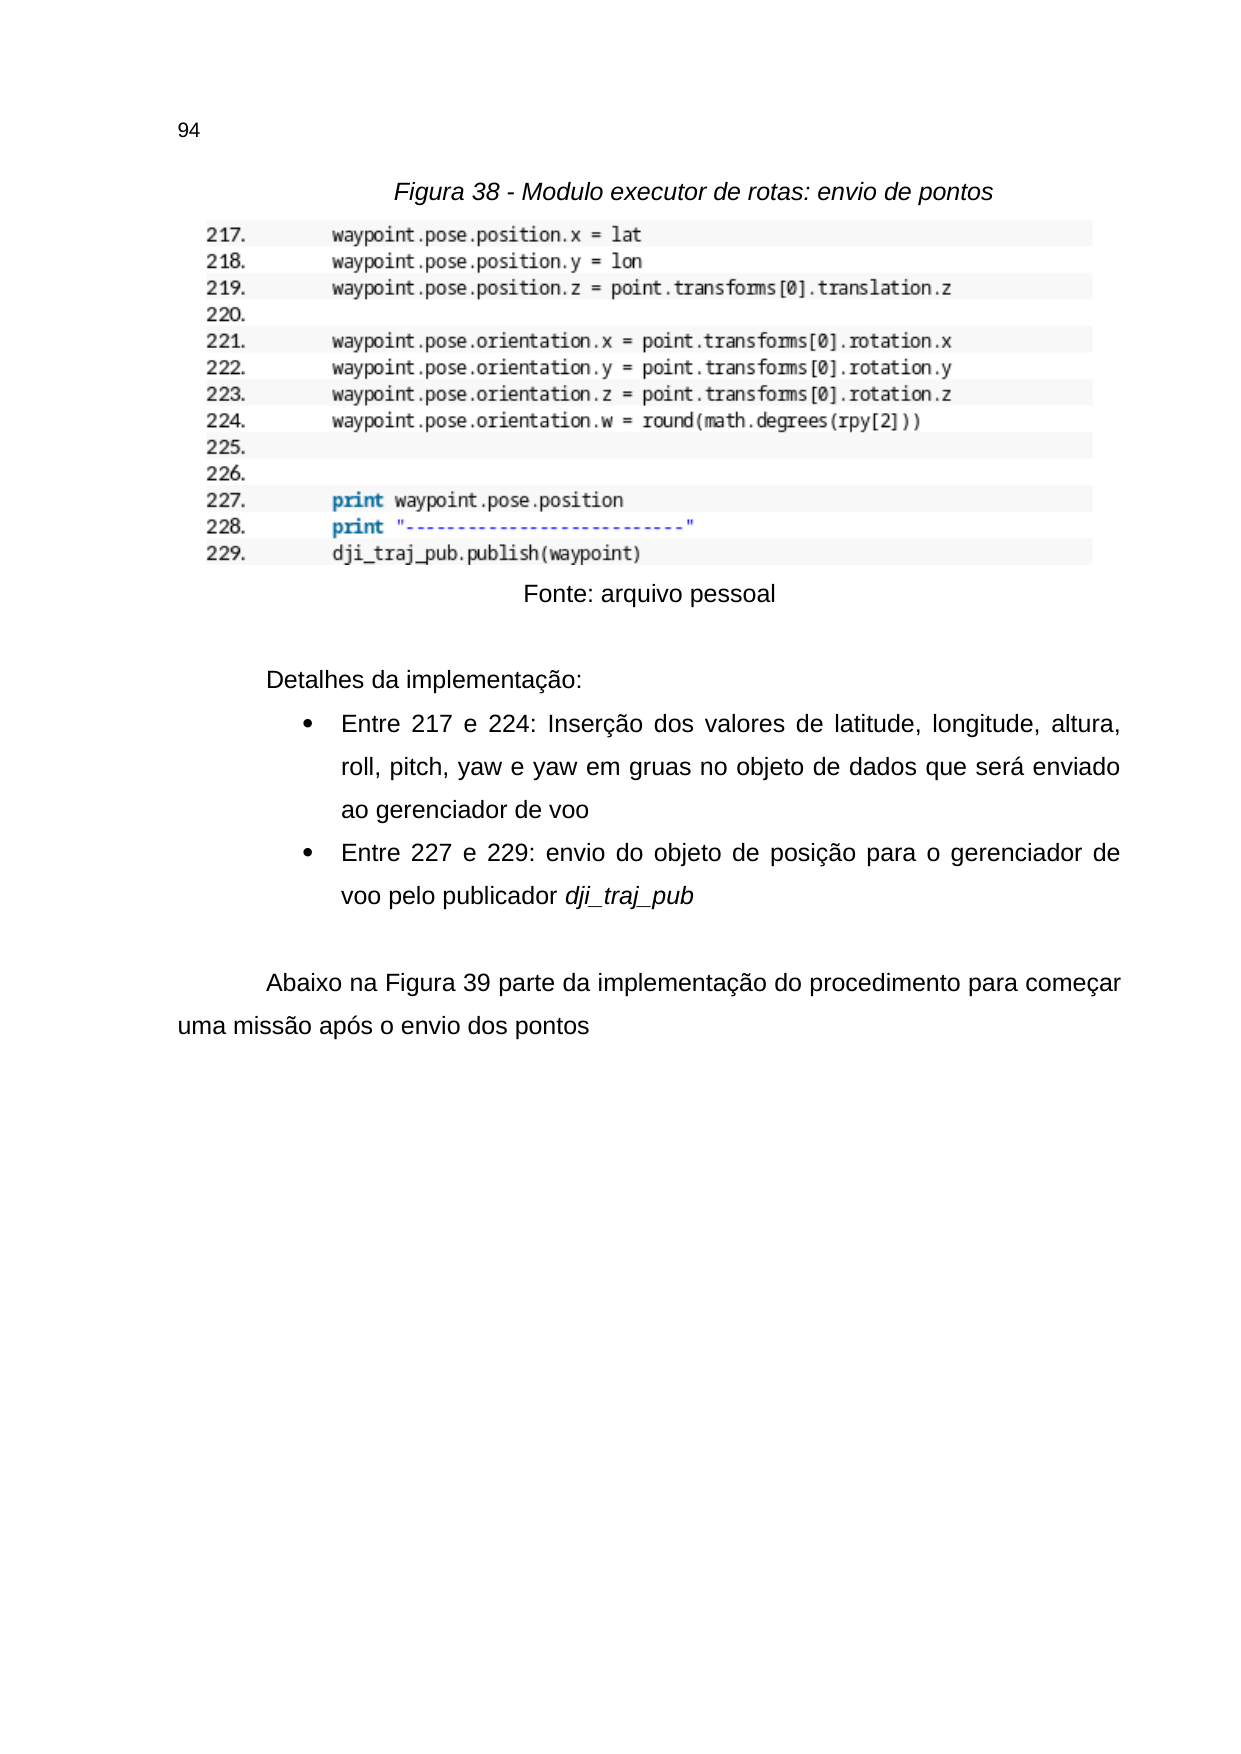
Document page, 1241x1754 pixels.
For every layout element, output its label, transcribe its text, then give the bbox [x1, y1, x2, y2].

text Detalhes da implementação: [177, 665, 1122, 694]
text Abaixo na Figura 39 parte da implementação do procedimento para começar uma missão após o envio dos pontos [177, 967, 1122, 1039]
list Entre 217 e 224: Inserção dos valores de latitude, longitude, altura, roll, pitch, yaw e yaw em gruas no objeto de dados que será enviado ao gerenciador de voo [303, 708, 1122, 824]
list Entre 227 e 229: envio do objeto de posição para o gerenciador de voo pelo publicador dji_traj_pub [303, 838, 1122, 910]
text Fonte: arquivo pessoal [177, 579, 1122, 608]
